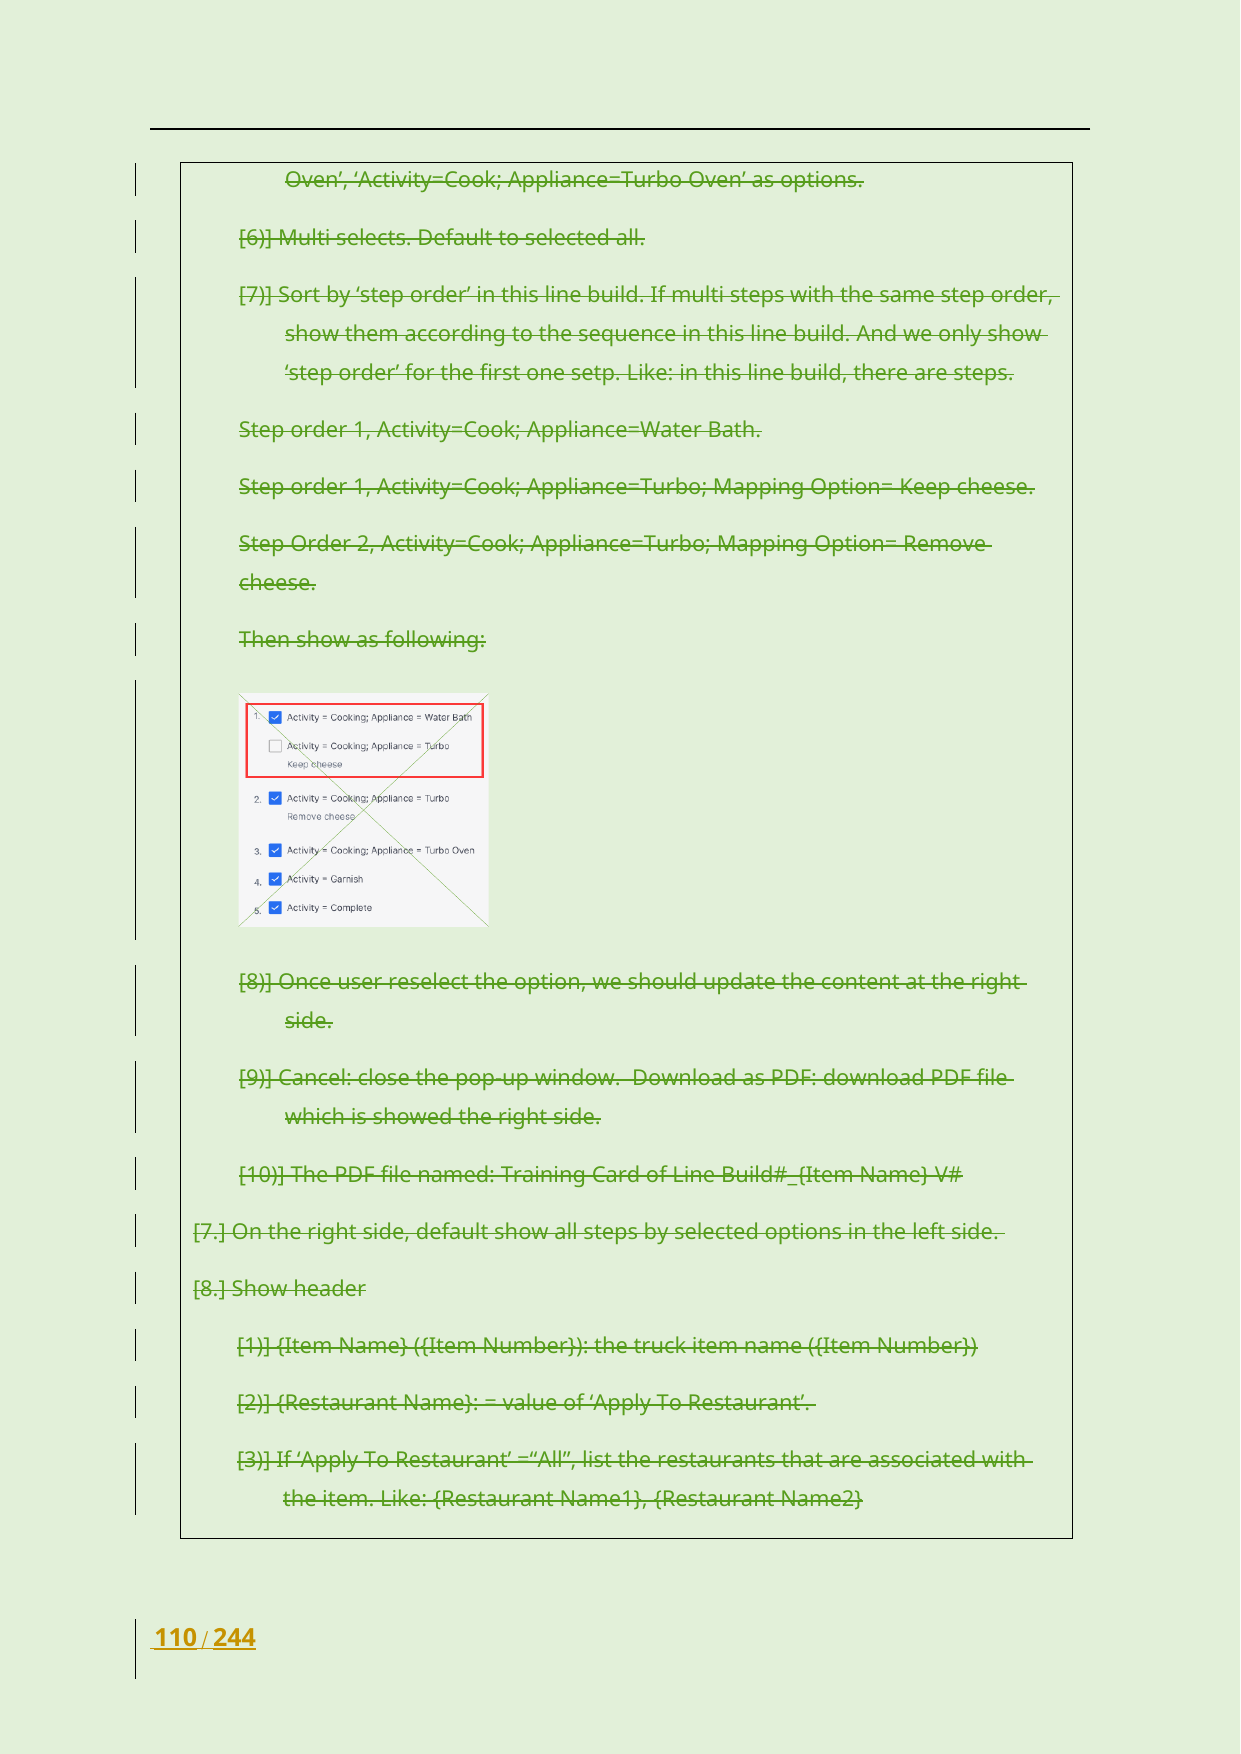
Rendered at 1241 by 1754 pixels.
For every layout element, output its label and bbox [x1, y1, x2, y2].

picture [240, 811, 487, 927]
table_cell [181, 163, 1072, 1538]
picture [238, 695, 362, 925]
picture [240, 693, 488, 809]
picture [365, 695, 489, 925]
